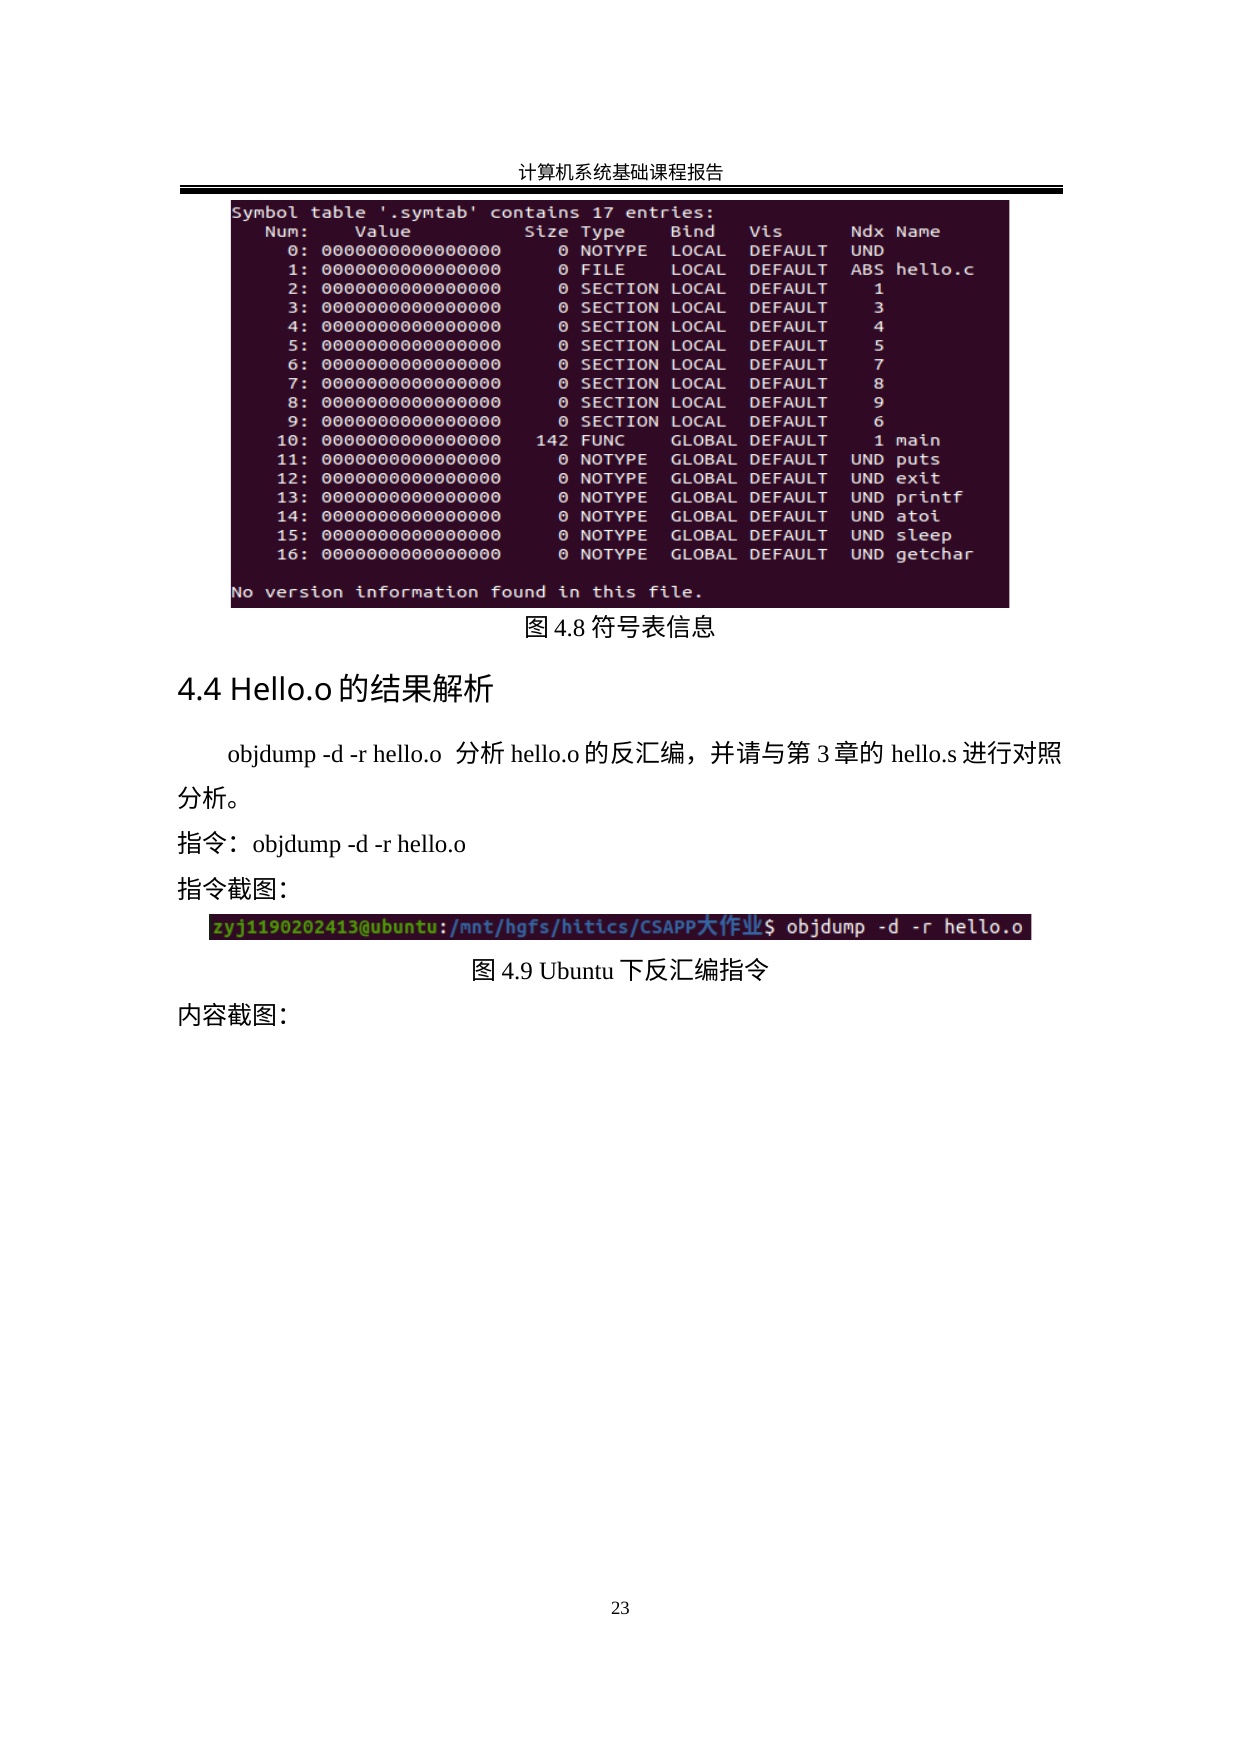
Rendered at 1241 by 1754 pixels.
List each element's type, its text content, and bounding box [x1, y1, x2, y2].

picture [230, 200, 1010, 608]
text 内容截图： [177, 996, 1063, 1032]
subtitle 4.4 Hello.o的结果解析 [177, 668, 1063, 708]
text 图4.9 Ubuntu下反汇编指令 [177, 950, 1063, 987]
text 指令：objdump -d -r hello.o [177, 824, 1063, 860]
text 指令截图： [177, 869, 1063, 905]
text objdump -d -r hello.o 分析hello.o的反汇编，并请与第3章的 hello.s进行对照分析。 [177, 733, 1063, 815]
picture [209, 914, 1032, 940]
text 图4.8 符号表信息 [177, 607, 1063, 643]
